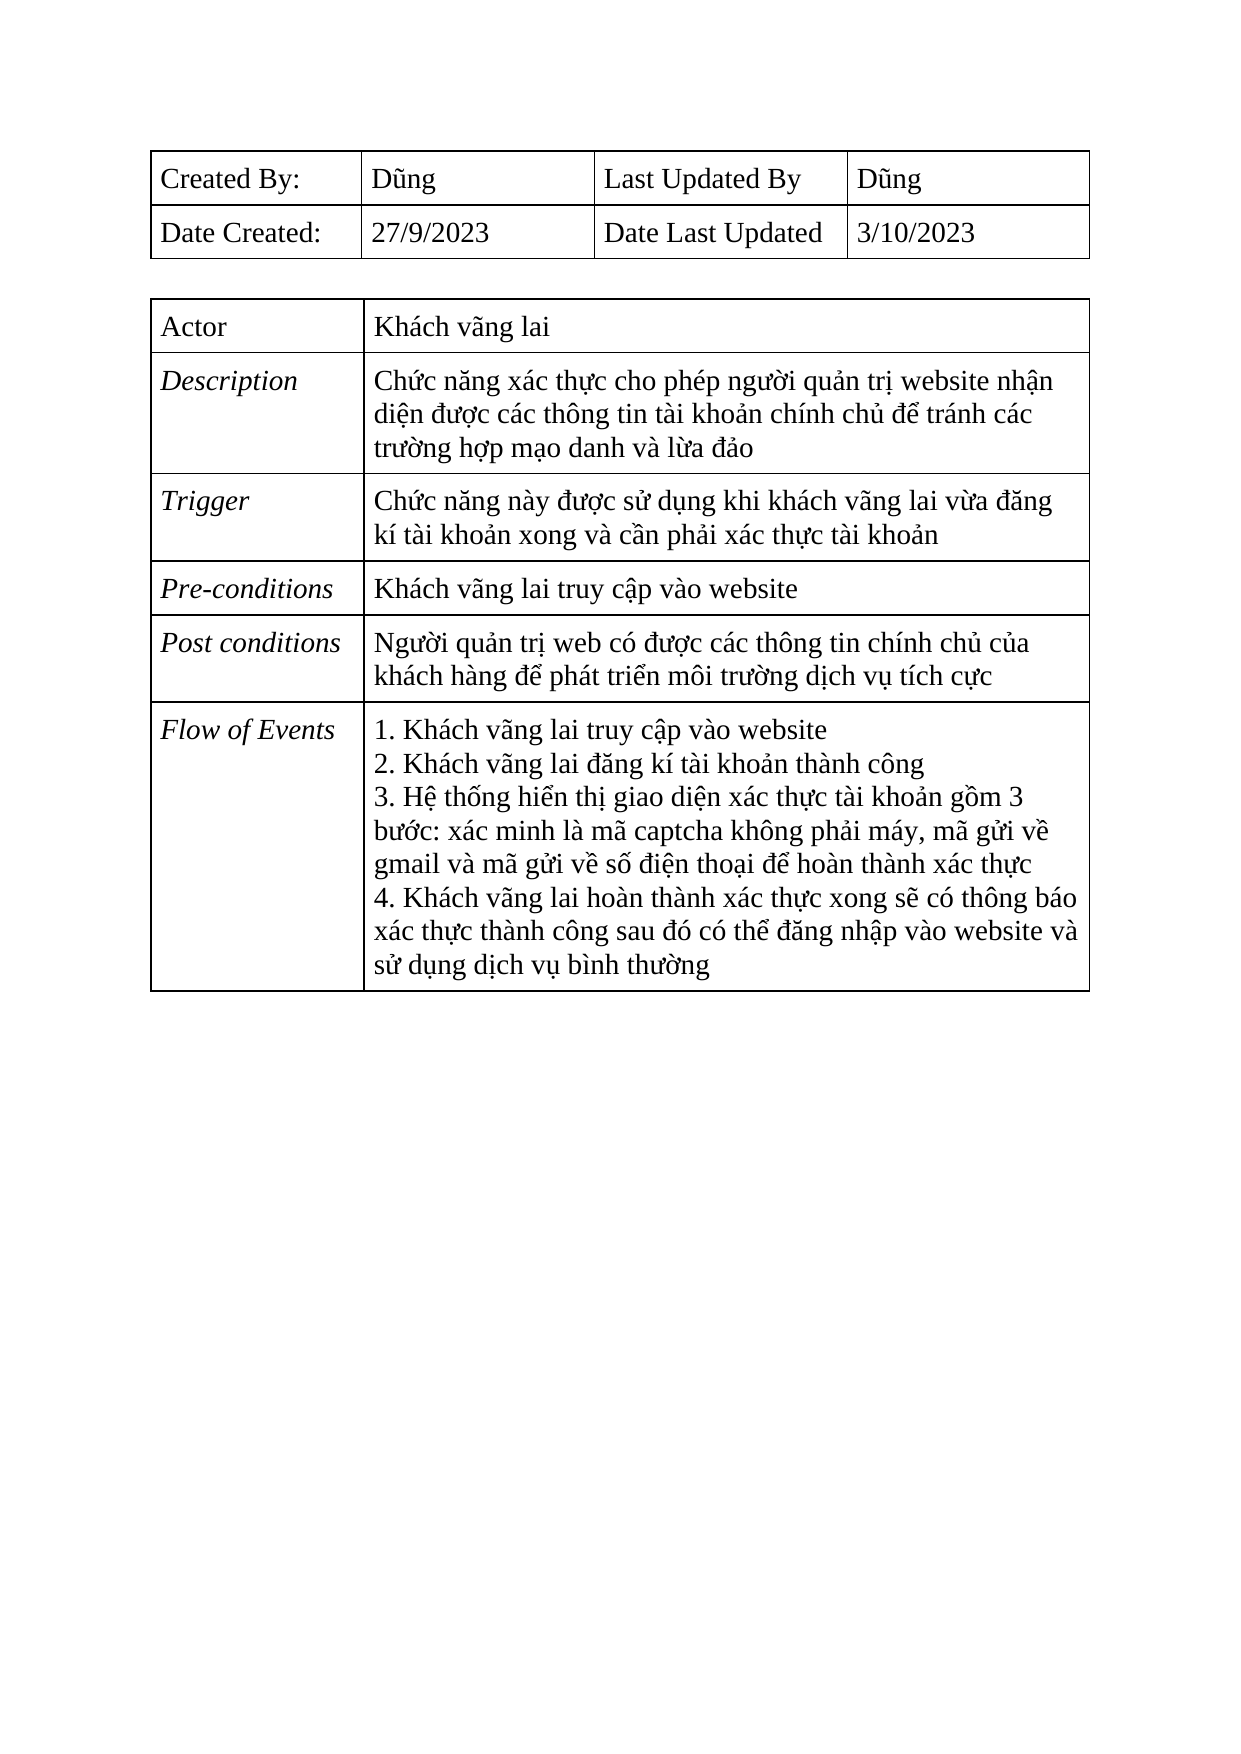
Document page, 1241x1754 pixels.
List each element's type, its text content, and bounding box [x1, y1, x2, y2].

table_cell Trigger [152, 474, 363, 560]
table_cell Date Last Updated [595, 206, 847, 258]
table_cell 1. Khách vãng lai truy cập vào website 2. Khách vãng lai đăng kí tài khoản thành công 3. Hệ thống hiển thị giao diện xác thực tài khoản gồm 3 bước: xác minh là mã captcha không phải máy, mã gửi về gmail và mã gửi về số điện thoại để hoàn thành xác thực 4. Khách vãng lai hoàn thành xác thực xong sẽ có thông báo xác thực thành công sau đó có thể đăng nhập vào website và sử dụng dịch vụ bình thường [365, 703, 1089, 990]
table_cell Dũng [848, 152, 1089, 204]
table_cell Flow of Events [152, 703, 363, 990]
table_header Actor [152, 300, 363, 352]
table_cell Dũng [362, 152, 594, 204]
table_cell Chức năng xác thực cho phép người quản trị website nhận diện được các thông tin tài khoản chính chủ để tránh các trường hợp mạo danh và lừa đảo [365, 353, 1089, 473]
table_cell Khách vãng lai truy cập vào website [365, 562, 1089, 614]
table_cell Last Updated By [595, 152, 847, 204]
table_cell Created By: [152, 152, 361, 204]
table_cell Description [152, 353, 363, 473]
table_cell 3/10/2023 [848, 206, 1089, 258]
table_cell Người quản trị web có được các thông tin chính chủ của khách hàng để phát triển môi trường dịch vụ tích cực [365, 616, 1089, 701]
table_cell Pre-conditions [152, 562, 363, 614]
table_cell Post conditions [152, 616, 363, 701]
table_header Khách vãng lai [365, 300, 1089, 352]
table_cell 27/9/2023 [362, 206, 594, 258]
table_cell Chức năng này được sử dụng khi khách vãng lai vừa đăng kí tài khoản xong và cần phải xác thực tài khoản [365, 474, 1089, 560]
table_cell Date Created: [152, 206, 361, 258]
